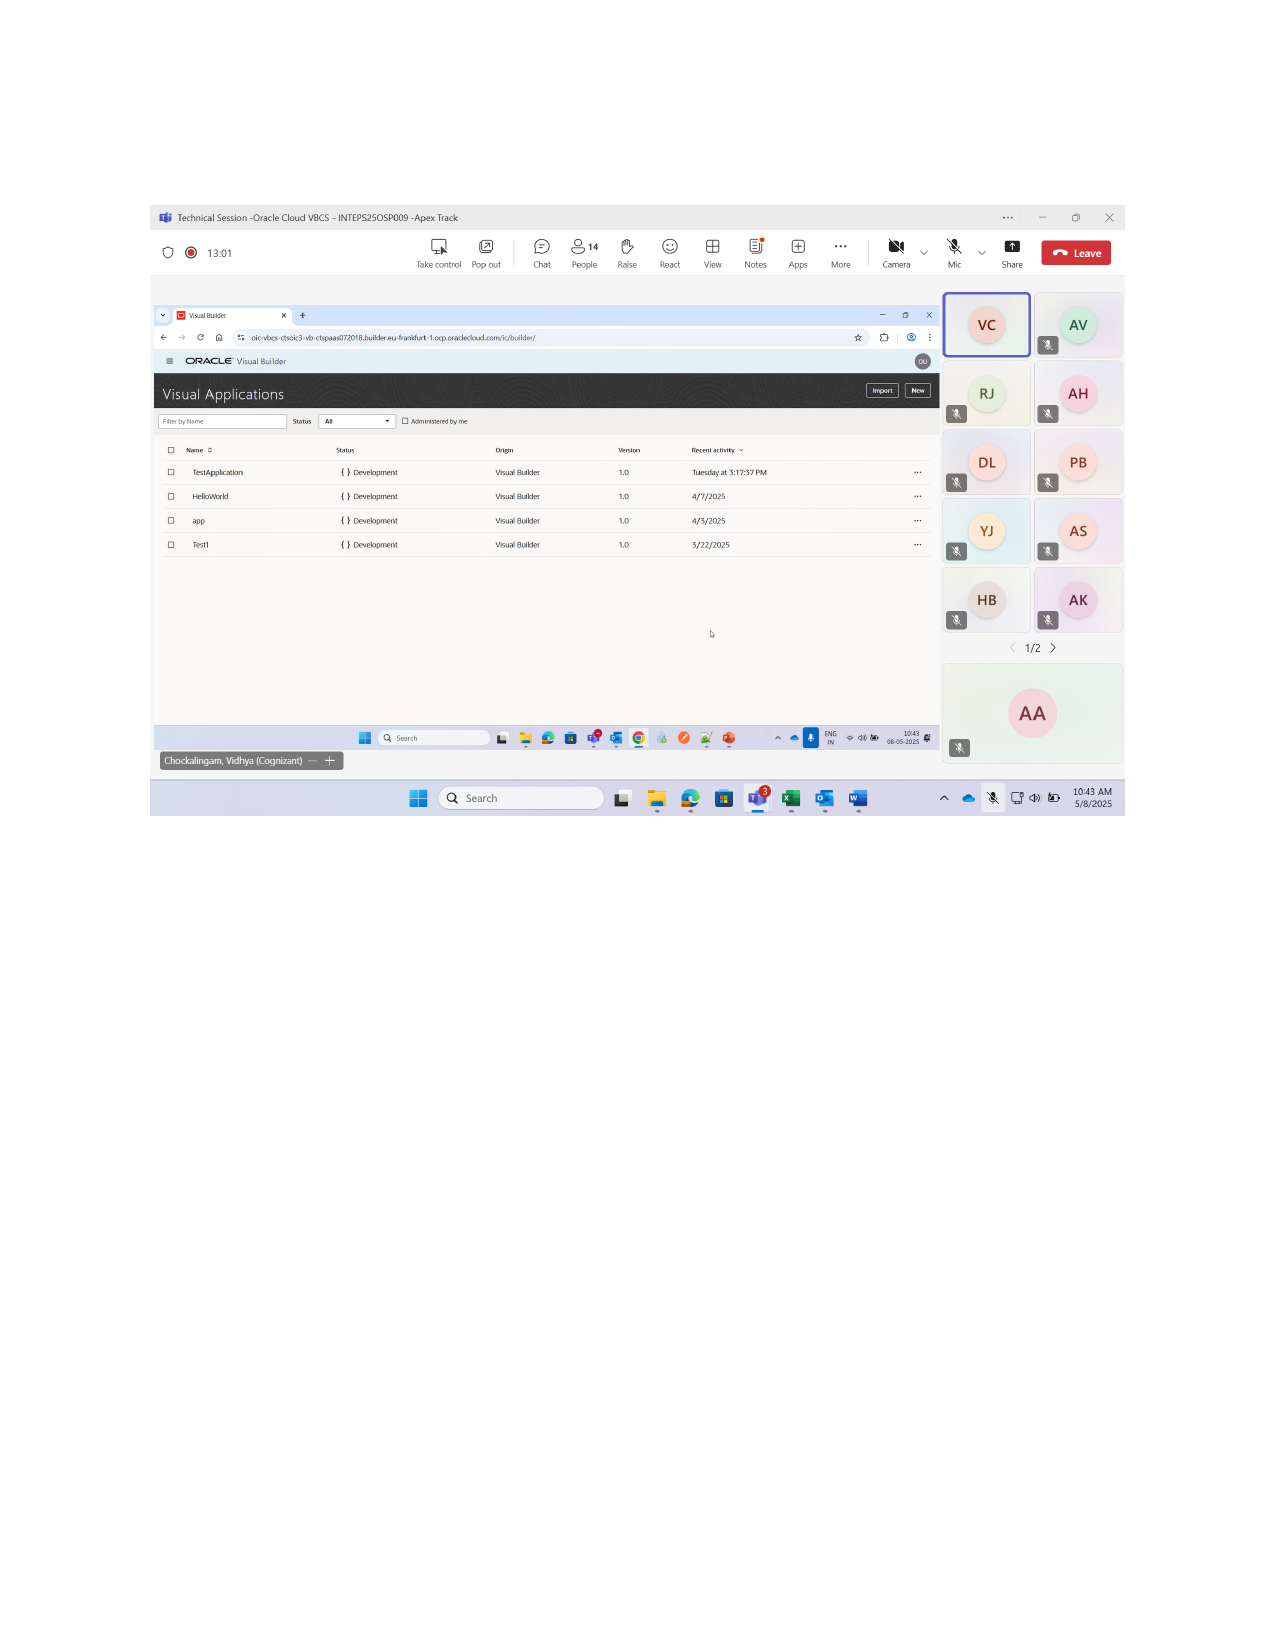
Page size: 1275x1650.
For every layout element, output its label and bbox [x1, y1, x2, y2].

picture [150, 205, 1125, 816]
